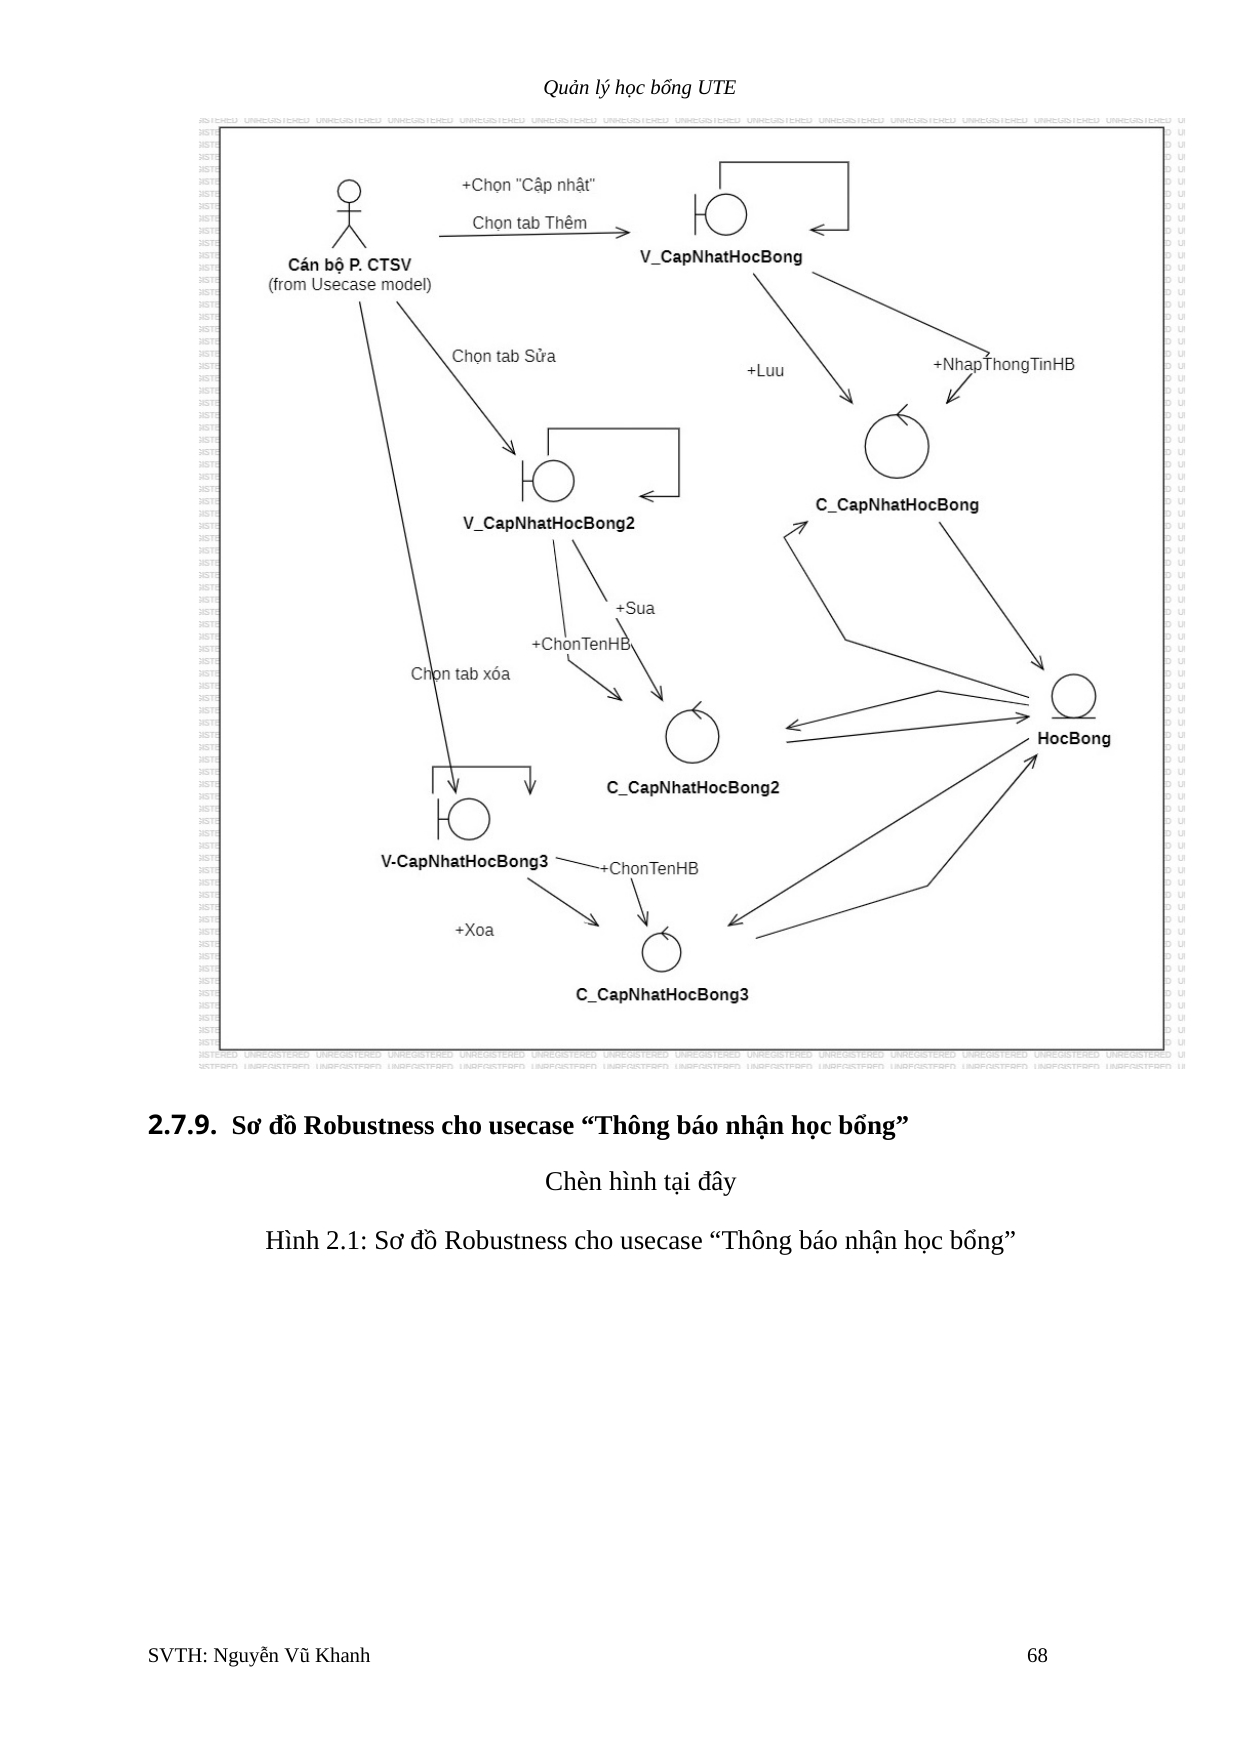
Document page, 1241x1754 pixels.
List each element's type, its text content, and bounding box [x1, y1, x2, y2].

picture [198, 118, 1186, 1069]
subtitle Sơ đồ Robustness cho usecase “Thông báo nhận học bổng” [148, 1224, 1134, 1255]
subtitle Sơ đồ Robustness cho usecase “Thông báo nhận học bổng” [148, 1105, 1134, 1142]
text Chèn hình tại đây [148, 1164, 1134, 1196]
